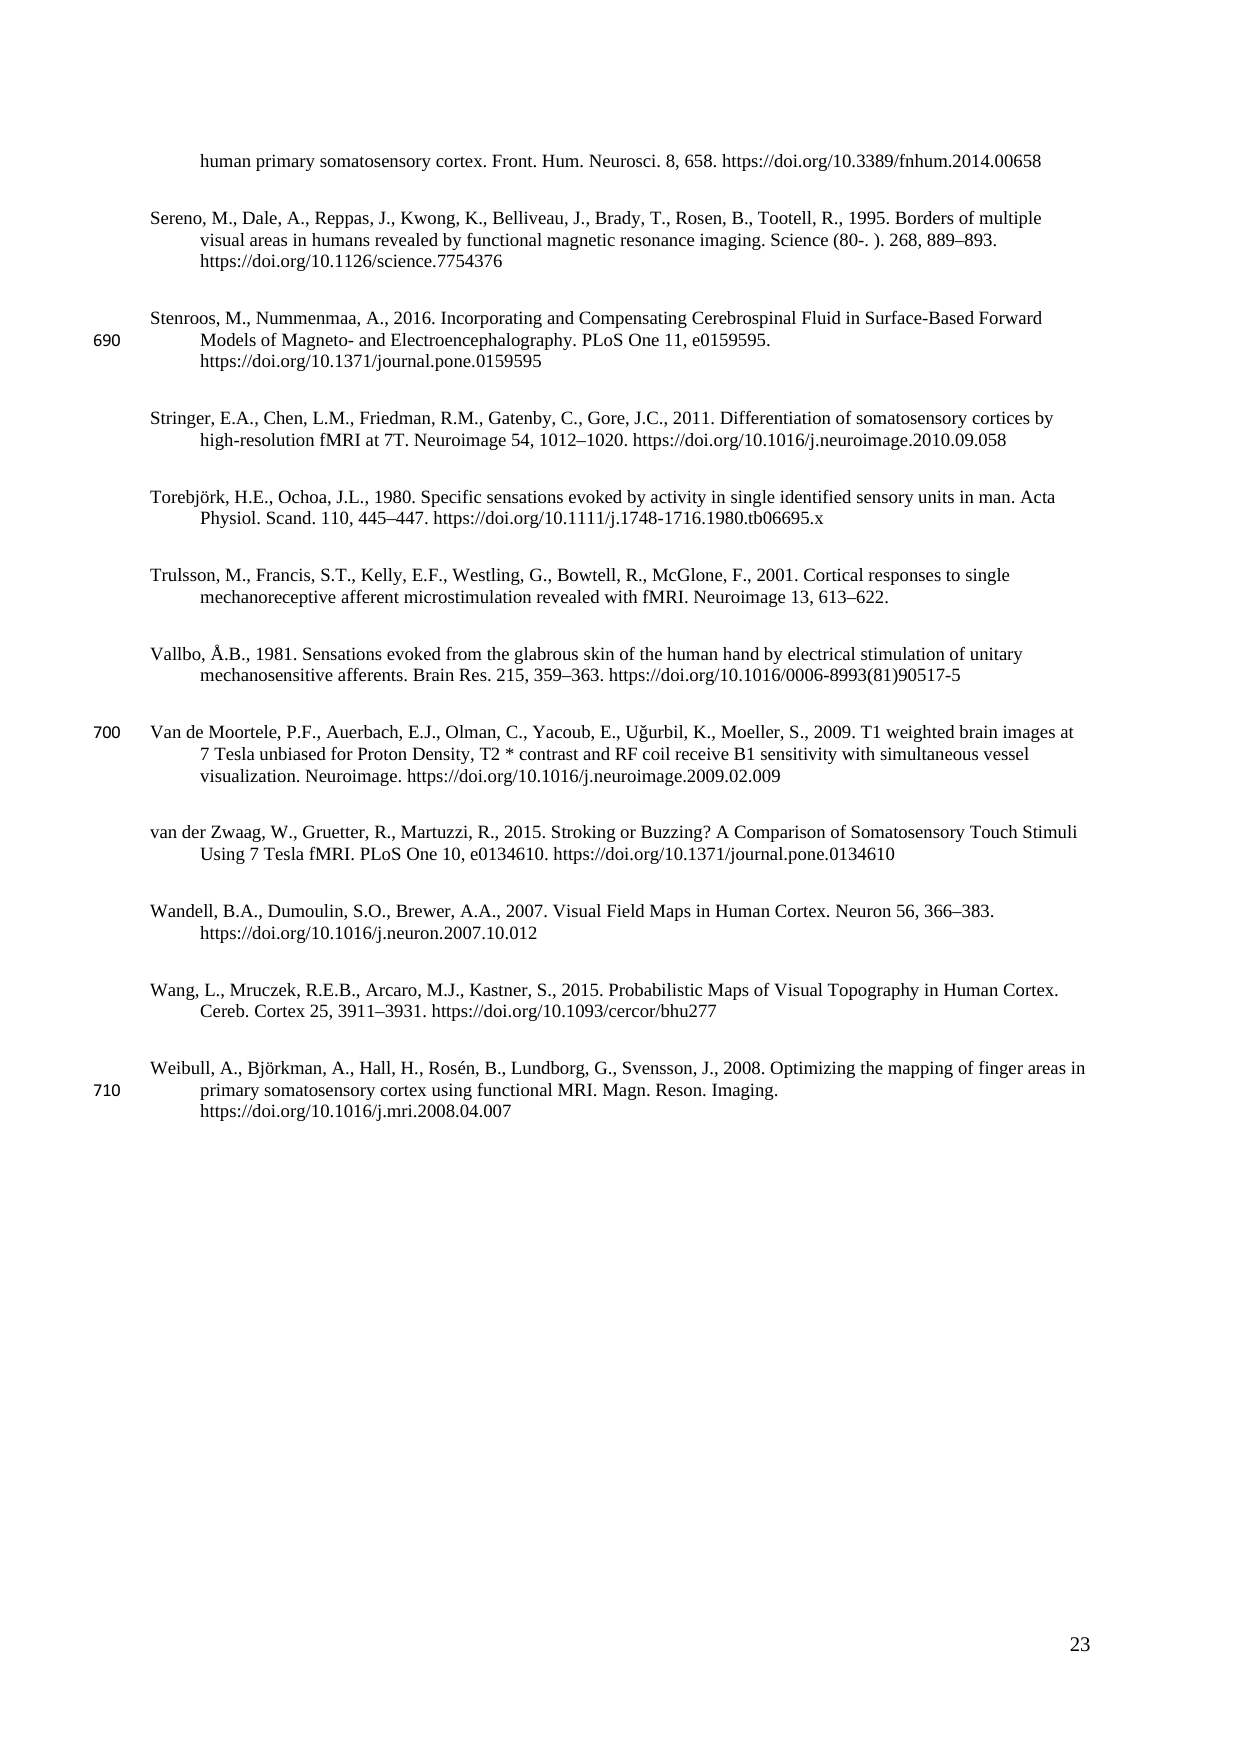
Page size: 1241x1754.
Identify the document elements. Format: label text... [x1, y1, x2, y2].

text Stringer, E.A., Chen, L.M., Friedman, R.M., Gatenby, C., Gore, J.C., 2011. Differentiation of somatosensory cortices by high-resolution fMRI at 7T. Neuroimage 54, 1012–1020. https://doi.org/10.1016/j.neuroimage.2010.09.058 [150, 407, 1090, 450]
text Trulsson, M., Francis, S.T., Kelly, E.F., Westling, G., Bowtell, R., McGlone, F., 2001. Cortical responses to single mechanoreceptive afferent microstimulation revealed with fMRI. Neuroimage 13, 613–622. [150, 564, 1090, 607]
text Weibull, A., Björkman, A., Hall, H., Rosén, B., Lundborg, G., Svensson, J., 2008. Optimizing the mapping of finger areas in primary somatosensory cortex using functional MRI. Magn. Reson. Imaging. https://doi.org/10.1016/j.mri.2008.04.007 [150, 1057, 1090, 1122]
text Vallbo, Å.B., 1981. Sensations evoked from the glabrous skin of the human hand by electrical stimulation of unitary mechanosensitive afferents. Brain Res. 215, 359–363. https://doi.org/10.1016/0006-8993(81)90517-5 [150, 643, 1090, 686]
text Sereno, M., Dale, A., Reppas, J., Kwong, K., Belliveau, J., Brady, T., Rosen, B., Tootell, R., 1995. Borders of multiple visual areas in humans revealed by functional magnetic resonance imaging. Science (80-. ). 268, 889–893. https://doi.org/10.1126/science.7754376 [150, 207, 1090, 272]
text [150, 150, 1090, 172]
text Wang, L., Mruczek, R.E.B., Arcaro, M.J., Kastner, S., 2015. Probabilistic Maps of Visual Topography in Human Cortex. Cereb. Cortex 25, 3911–3931. https://doi.org/10.1093/cercor/bhu277 [150, 978, 1090, 1022]
text Wandell, B.A., Dumoulin, S.O., Brewer, A.A., 2007. Visual Field Maps in Human Cortex. Neuron 56, 366–383. https://doi.org/10.1016/j.neuron.2007.10.012 [150, 900, 1090, 943]
text Torebjörk, H.E., Ochoa, J.L., 1980. Specific sensations evoked by activity in single identified sensory units in man. Acta Physiol. Scand. 110, 445–447. https://doi.org/10.1111/j.1748-1716.1980.tb06695.x [150, 486, 1090, 529]
text Van de Moortele, P.F., Auerbach, E.J., Olman, C., Yacoub, E., Uǧurbil, K., Moeller, S., 2009. T1 weighted brain images at 7 Tesla unbiased for Proton Density, T2 * contrast and RF coil receive B1 sensitivity with simultaneous vessel visualization. Neuroimage. https://doi.org/10.1016/j.neuroimage.2009.02.009 [150, 721, 1090, 786]
text van der Zwaag, W., Gruetter, R., Martuzzi, R., 2015. Stroking or Buzzing? A Comparison of Somatosensory Touch Stimuli Using 7 Tesla fMRI. PLoS One 10, e0134610. https://doi.org/10.1371/journal.pone.0134610 [150, 821, 1090, 864]
text Stenroos, M., Nummenmaa, A., 2016. Incorporating and Compensating Cerebrospinal Fluid in Surface-Based Forward Models of Magneto- and Electroencephalography. PLoS One 11, e0159595. https://doi.org/10.1371/journal.pone.0159595 [150, 307, 1090, 372]
